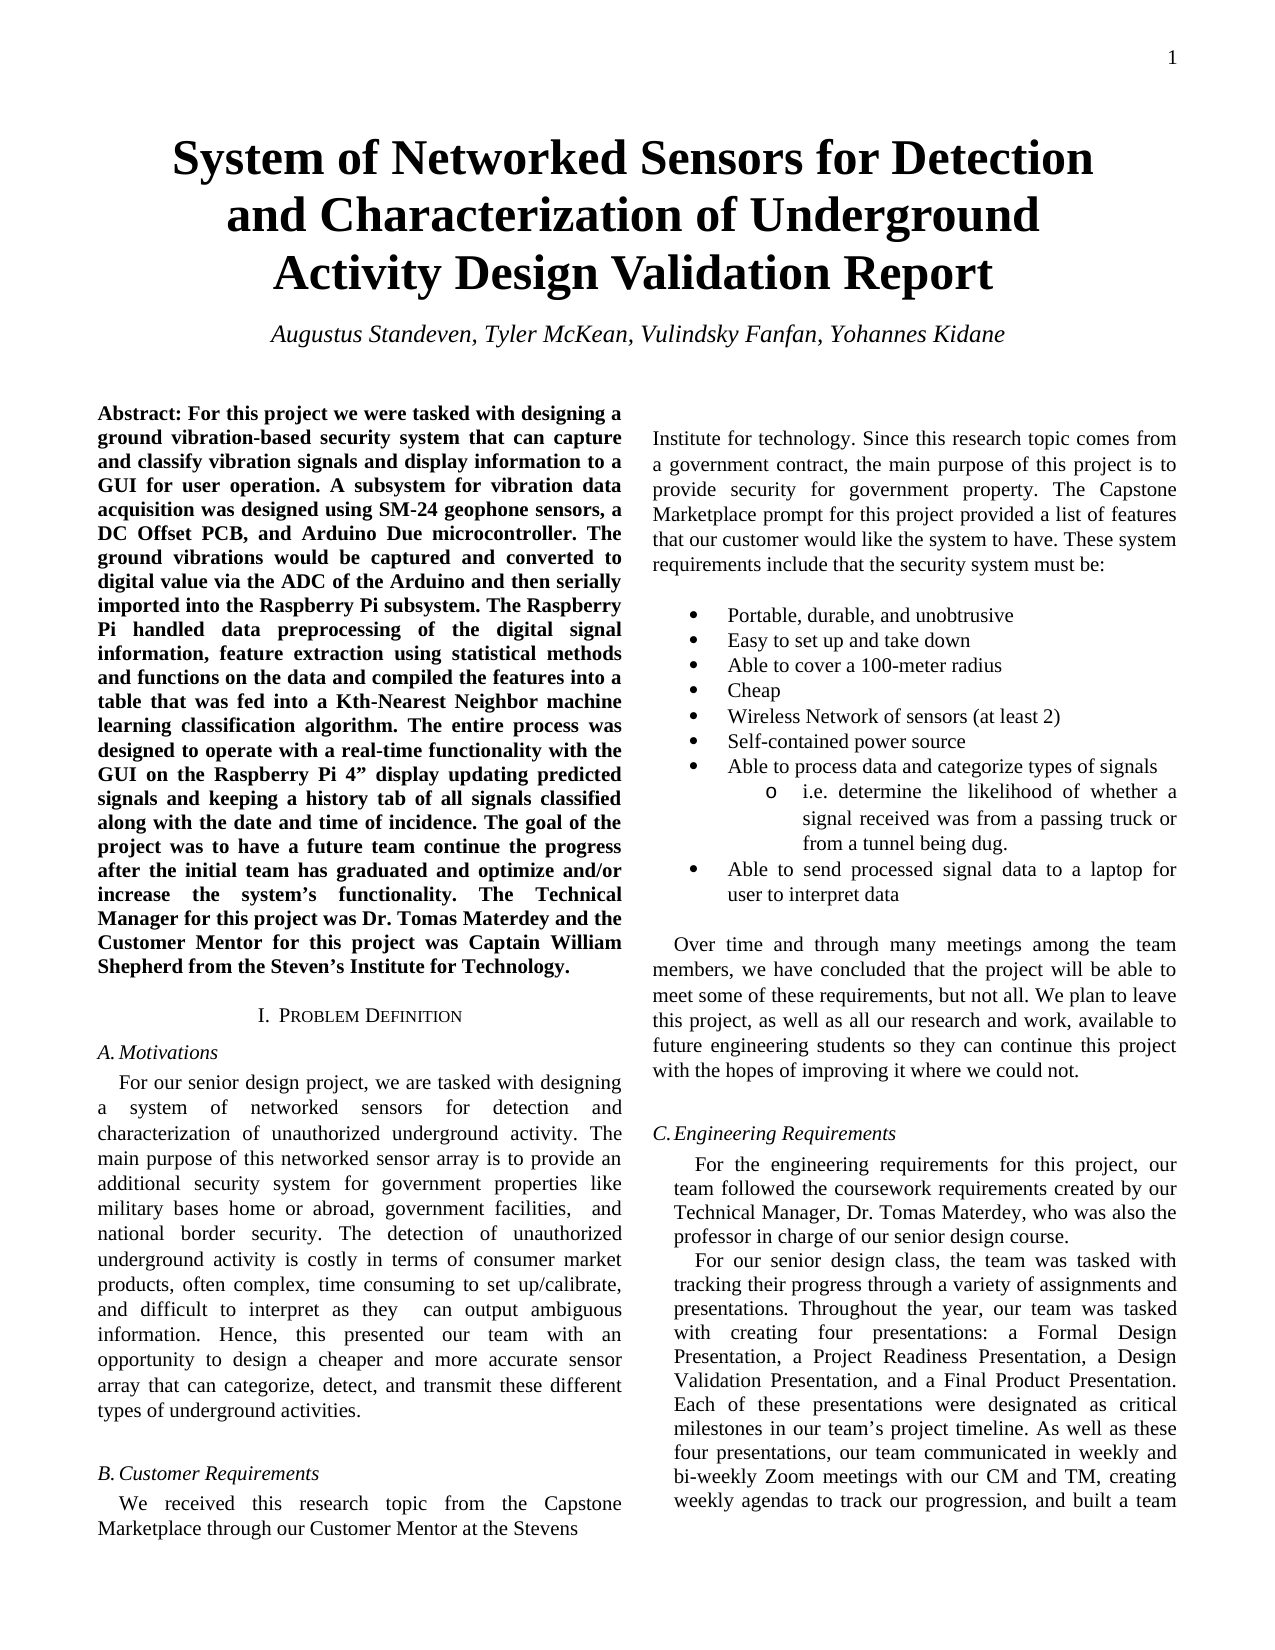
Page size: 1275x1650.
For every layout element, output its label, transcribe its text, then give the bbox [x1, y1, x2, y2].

subtitle Customer Requirements [97, 1461, 622, 1485]
text Institute for technology. Since this research topic comes from a government contract, the main purpose of this project is to provide security for government property. The Capstone Marketplace prompt for this project provided a list of features that our customer would like the system to have. These system requirements include that the security system must be: [652, 426, 1177, 576]
list Able to send processed signal data to a laptop for user to interpret data [690, 857, 1177, 906]
list Easy to set up and take down [690, 628, 1177, 652]
subtitle Motivations [97, 1040, 622, 1064]
text Abstract: For this project we were tasked with designing a ground vibration-based security system that can capture and classify vibration signals and display information to a GUI for user operation. A subsystem for vibration data acquisition was designed using SM-24 geophone sensors, a DC Offset PCB, and Arduino Due microcontroller. The ground vibrations would be captured and converted to digital value via the ADC of the Arduino and then serially imported into the Raspberry Pi subsystem. The Raspberry Pi handled data preprocessing of the digital signal information, feature extraction using statistical methods and functions on the data and compiled the features into a table that was fed into a Kth-Nearest Neighbor machine learning classification algorithm. The entire process was designed to operate with a real-time functionality with the GUI on the Raspberry Pi 4” display updating predicted signals and keeping a history tab of all signals classified along with the date and time of incidence. The goal of the project was to have a future team continue the progress after the initial team has graduated and optimize and/or increase the system’s functionality. The Technical Manager for this project was Dr. Tomas Materdey and the Customer Mentor for this project was Captain William Shepherd from the Steven’s Institute for Technology. [97, 401, 622, 978]
list i.e. determine the likelihood of whether a signal received was from a passing truck or from a tunnel being dug. [765, 779, 1177, 855]
text Over time and through many meetings among the team members, we have concluded that the project will be able to meet some of these requirements, but not all. We plan to leave this project, as well as all our research and work, available to future engineering students so they can continue this project with the hopes of improving it where we could not. [652, 932, 1177, 1082]
list Wireless Network of sensors (at least 2) [690, 704, 1177, 728]
subtitle Engineering Requirements [652, 1121, 1177, 1145]
list Cheap [690, 678, 1177, 702]
list Portable, durable, and unobtrusive [690, 603, 1177, 627]
subtitle Problem Definition [97, 1003, 622, 1027]
text System of Networked Sensors for Detection and Characterization of Underground Activity Design Validation Report [146, 127, 1121, 300]
list Self-contained power source [690, 729, 1177, 753]
text We received this research topic from the Capstone Marketplace through our Customer Mentor at the Stevens [97, 1491, 622, 1540]
text For the engineering requirements for this project, our team followed the coursework requirements created by our Technical Manager, Dr. Tomas Materdey, who was also the professor in charge of our senior design course. [673, 1151, 1177, 1248]
list Able to cover a 100-meter radius [690, 653, 1177, 677]
text For our senior design project, we are tasked with designing a system of networked sensors for detection and characterization of unauthorized underground activity. The main purpose of this networked sensor array is to provide an additional security system for government properties like military bases home or abroad, government facilities, and national border security. The detection of unauthorized underground activity is costly in terms of consumer market products, often complex, time consuming to set up/calibrate, and difficult to interpret as they can output ambiguous information. Hence, this presented our team with an opportunity to design a cheaper and more accurate sensor array that can categorize, detect, and transmit these different types of underground activities. [97, 1070, 622, 1422]
list Able to process data and categorize types of signals [690, 754, 1177, 778]
text Augustus Standeven, Tyler McKean, Vulindsky Fanfan, Yohannes Kidane [167, 319, 1112, 348]
